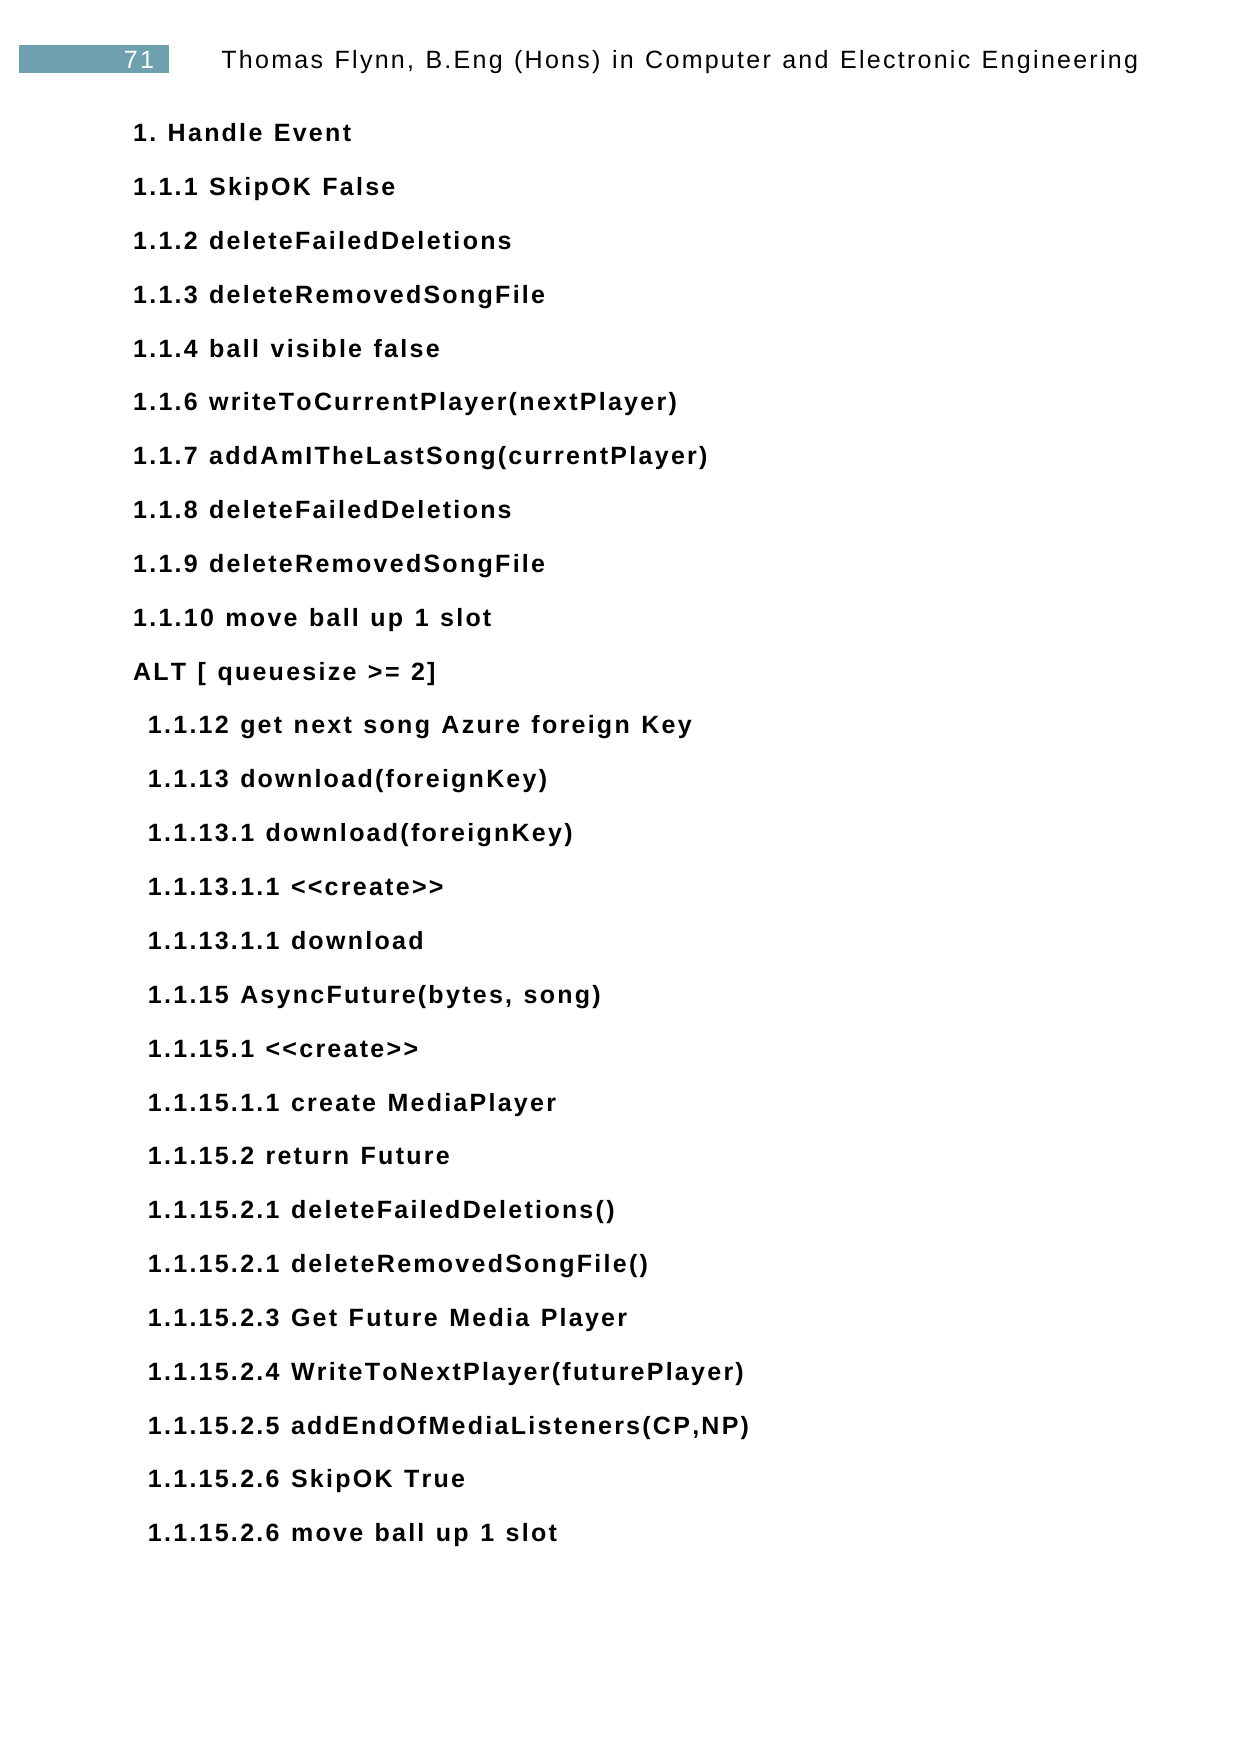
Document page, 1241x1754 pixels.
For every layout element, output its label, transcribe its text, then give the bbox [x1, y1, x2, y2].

text 1.1.6 writeToCurrentPlayer(nextPlayer) [133, 387, 1122, 416]
text 1.1.13.1.1 download [133, 926, 1122, 955]
text 1.1.15.2.5 addEndOfMediaListeners(CP,NP) [133, 1411, 1122, 1439]
text 1.1.15.2.1 deleteRemovedSongFile() [133, 1249, 1122, 1278]
text 1.1.13.1.1 <<create>> [133, 872, 1122, 901]
text 1.1.15.2.6 move ball up 1 slot [133, 1518, 1122, 1547]
text ALT [ queuesize >= 2] [133, 657, 1122, 685]
text 1.1.15.2.1 deleteFailedDeletions() [133, 1195, 1122, 1224]
text 1.1.3 deleteRemovedSongFile [133, 280, 1122, 308]
text 1.1.15.2.3 Get Future Media Player [133, 1303, 1122, 1332]
text 1.1.15.1.1 create MediaPlayer [133, 1087, 1122, 1116]
text 1.1.7 addAmITheLastSong(currentPlayer) [133, 441, 1122, 470]
text 1.1.15.2 return Future [133, 1141, 1122, 1170]
text 1.1.2 deleteFailedDeletions [133, 226, 1122, 254]
text 1.1.8 deleteFailedDeletions [133, 495, 1122, 524]
text 1.1.13 download(foreignKey) [133, 764, 1122, 793]
text 1.1.9 deleteRemovedSongFile [133, 549, 1122, 578]
text 1.1.4 ball visible false [133, 333, 1122, 362]
text 1.1.15.2.6 SkipOK True [133, 1464, 1122, 1493]
text 1.1.15.1 <<create>> [133, 1034, 1122, 1062]
text 1.1.12 get next song Azure foreign Key [133, 711, 1122, 739]
text 1. Handle Event [133, 118, 1122, 147]
text 1.1.15 AsyncFuture(bytes, song) [133, 980, 1122, 1008]
text 1.1.10 move ball up 1 slot [133, 603, 1122, 632]
text 1.1.1 SkipOK False [133, 172, 1122, 201]
text 1.1.13.1 download(foreignKey) [133, 818, 1122, 847]
text 1.1.15.2.4 WriteToNextPlayer(futurePlayer) [133, 1357, 1122, 1386]
